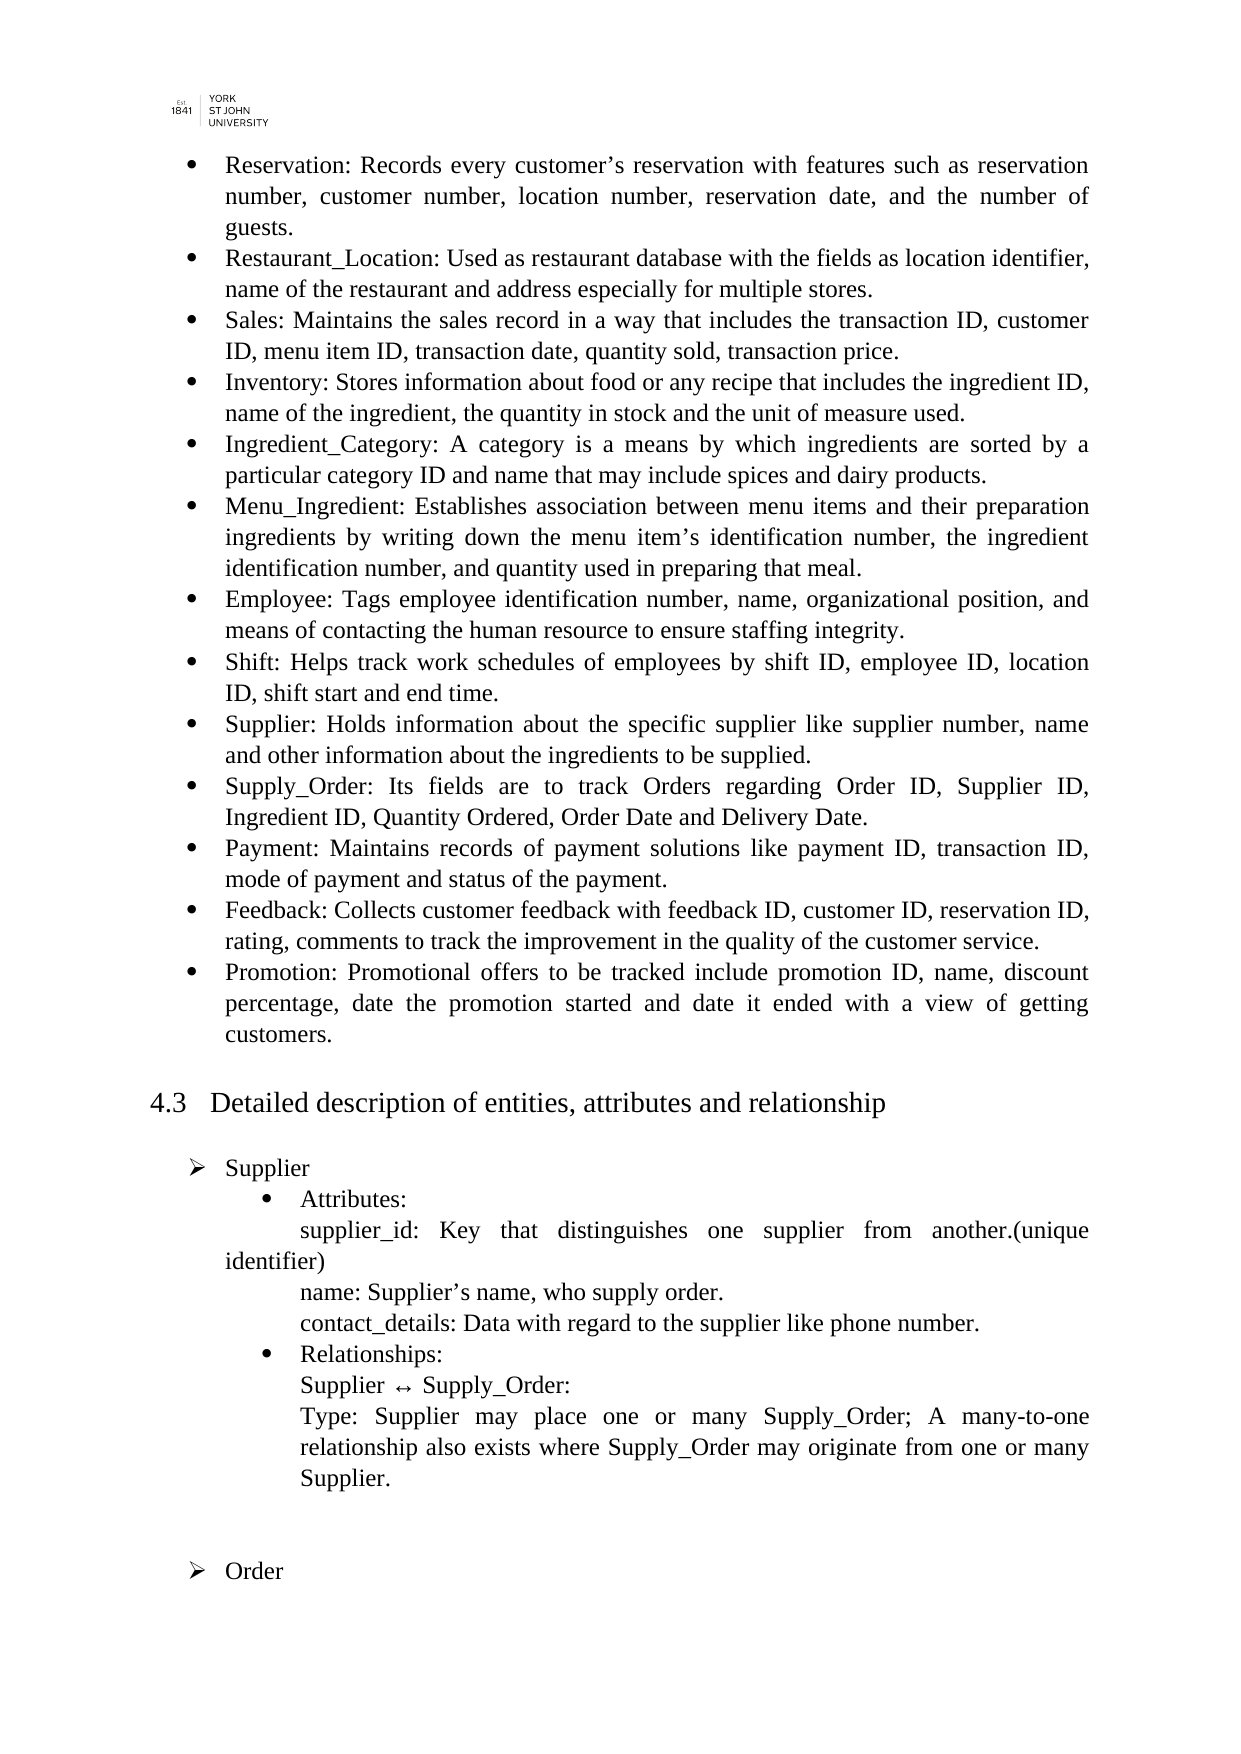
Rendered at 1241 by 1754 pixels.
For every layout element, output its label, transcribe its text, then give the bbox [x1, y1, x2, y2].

list Reservation: Records every customer’s reservation with features such as reservation number, customer number, location number, reservation date, and the number of guests. [187, 150, 1090, 241]
list Relationships: [262, 1339, 1090, 1368]
list Restaurant_Location: Used as restaurant database with the fields as location identifier, name of the restaurant and address especially for multiple stores. [187, 243, 1090, 303]
list Attributes: [262, 1184, 1090, 1212]
list Employee: Tags employee identification number, name, organizational position, and means of contacting the human resource to ensure staffing integrity. [187, 584, 1090, 644]
list Feedback: Collects customer feedback with feedback ID, customer ID, reservation ID, rating, comments to track the improvement in the quality of the customer service. [187, 895, 1090, 955]
list Shift: Helps track work schedules of employees by shift ID, employee ID, location ID, shift start and end time. [187, 647, 1090, 706]
list Payment: Maintains records of payment solutions like payment ID, transaction ID, mode of payment and status of the payment. [187, 833, 1090, 893]
list Supplier [187, 1153, 1090, 1181]
subtitle Detailed description of entities, attributes and relationship [150, 1085, 1090, 1119]
text Type: Supplier may place one or many Supply_Order; A many-to-one relationship also exists where Supply_Order may originate from one or many Supplier. [300, 1401, 1090, 1492]
list Supply_Order: Its fields are to track Orders regarding Order ID, Supplier ID, Ingredient ID, Quantity Ordered, Order Date and Delivery Date. [187, 771, 1090, 831]
list Sales: Maintains the sales record in a way that includes the transaction ID, customer ID, menu item ID, transaction date, quantity sold, transaction price. [187, 305, 1090, 365]
list Menu_Ingredient: Establishes association between menu items and their preparation ingredients by writing down the menu item’s identification number, the ingredient identification number, and quantity used in preparing that meal. [187, 491, 1090, 582]
list Ingredient_Category: A category is a means by which ingredients are sorted by a particular category ID and name that may include spices and dairy products. [187, 429, 1090, 489]
text Supplier ↔ Supply_Order: [225, 1370, 1090, 1399]
text name: Supplier’s name, who supply order. [225, 1277, 1090, 1306]
list Supplier: Holds information about the specific supplier like supplier number, name and other information about the ingredients to be supplied. [187, 709, 1090, 768]
list Inventory: Stores information about food or any recipe that includes the ingredient ID, name of the ingredient, the quantity in stock and the unit of measure used. [187, 367, 1090, 427]
text contact_details: Data with regard to the supplier like phone number. [225, 1308, 1090, 1337]
picture [150, 73, 290, 148]
text supplier_id: Key that distinguishes one supplier from another.(unique identifier) [225, 1215, 1090, 1274]
list Promotion: Promotional offers to be tracked include promotion ID, name, discount percentage, date the promotion started and date it ended with a view of getting customers. [187, 957, 1090, 1048]
list Order [187, 1556, 1090, 1585]
